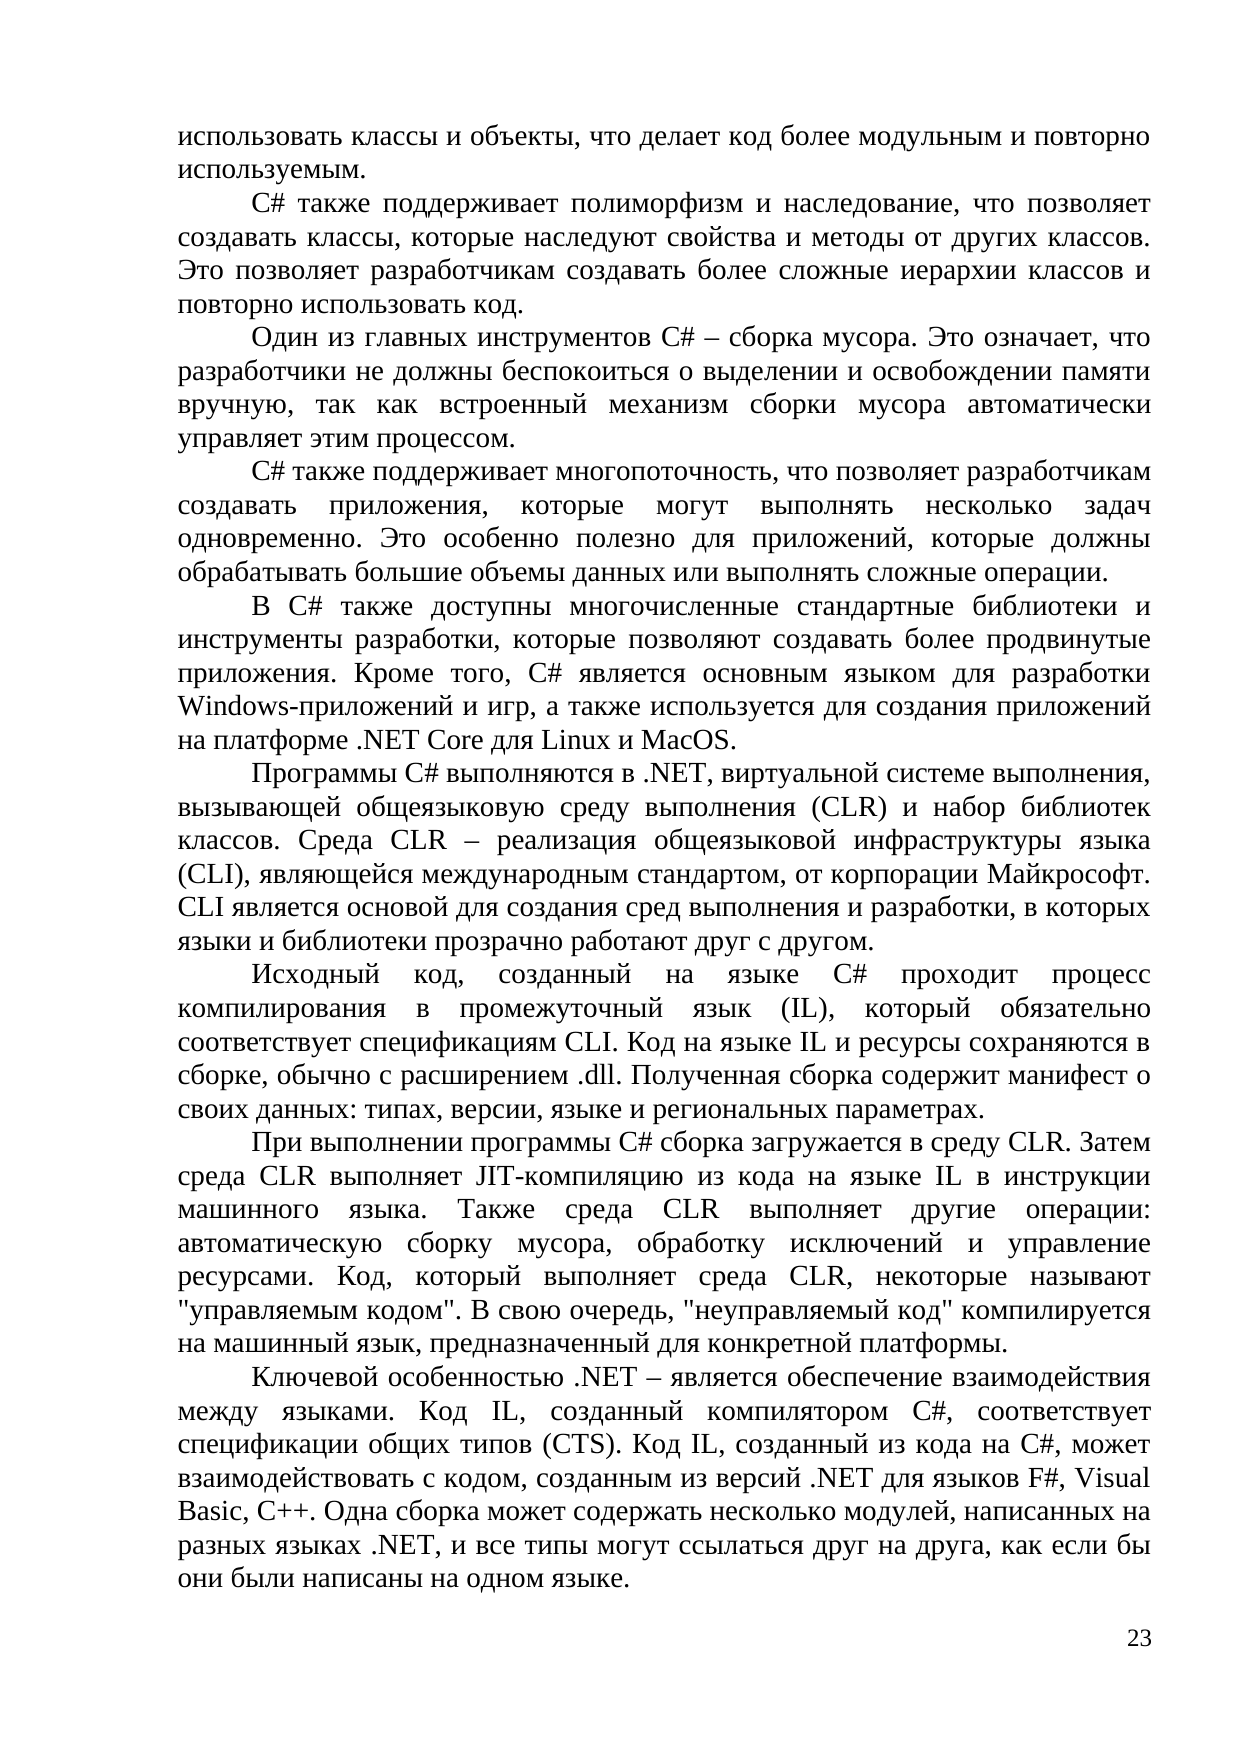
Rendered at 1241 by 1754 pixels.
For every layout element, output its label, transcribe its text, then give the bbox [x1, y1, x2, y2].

text Один из главных инструментов C# – сборка мусора. Это означает, что разработчики не должны беспокоиться о выделении и освобождении памяти вручную, так как встроенный механизм сборки мусора автоматически управляет этим процессом. [177, 319, 1152, 453]
text Ключевой особенностью .NET – является обеспечение взаимодействия между языками. Код IL, созданный компилятором C#, соответствует спецификации общих типов (CTS). Код IL, созданный из кода на C#, может взаимодействовать с кодом, созданным из версий .NET для языков F#, Visual Basic, C++. Одна сборка может содержать несколько модулей, написанных на разных языках .NET, и все типы могут ссылаться друг на друга, как если бы они были написаны на одном языке. [177, 1359, 1152, 1594]
text C# также поддерживает полиморфизм и наследование, что позволяет создавать классы, которые наследуют свойства и методы от других классов. Это позволяет разработчикам создавать более сложные иерархии классов и повторно использовать код. [177, 185, 1152, 319]
text Программы С# выполняются в .NET, виртуальной системе выполнения, вызывающей общеязыковую среду выполнения (CLR) и набор библиотек классов. Среда CLR – реализация общеязыковой инфраструктуры языка (CLI), являющейся международным стандартом, от корпорации Майкрософт. CLI является основой для создания сред выполнения и разработки, в которых языки и библиотеки прозрачно работают друг с другом. [177, 755, 1152, 957]
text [177, 118, 1152, 185]
text При выполнении программы C# сборка загружается в среду CLR. Затем среда CLR выполняет JIT-компиляцию из кода на языке IL в инструкции машинного языка. Также среда CLR выполняет другие операции: автоматическую сборку мусора, обработку исключений и управление ресурсами. Код, который выполняет среда CLR, некоторые называют "управляемым кодом". В свою очередь, "неуправляемый код" компилируется на машинный язык, предназначенный для конкретной платформы. [177, 1124, 1152, 1359]
text Исходный код, созданный на языке C# проходит процесс компилирования в промежуточный язык (IL), который обязательно соответствует спецификациям CLI. Код на языке IL и ресурсы сохраняются в сборке, обычно с расширением .dll. Полученная сборка содержит манифест о своих данных: типах, версии, языке и региональных параметрах. [177, 957, 1152, 1124]
text C# также поддерживает многопоточность, что позволяет разработчикам создавать приложения, которые могут выполнять несколько задач одновременно. Это особенно полезно для приложений, которые должны обрабатывать большие объемы данных или выполнять сложные операции. [177, 453, 1152, 588]
text В C# также доступны многочисленные стандартные библиотеки и инструменты разработки, которые позволяют создавать более продвинутые приложения. Кроме того, C# является основным языком для разработки Windows-приложений и игр, а также используется для создания приложений на платформе .NET Core для Linux и MacOS. [177, 588, 1152, 755]
